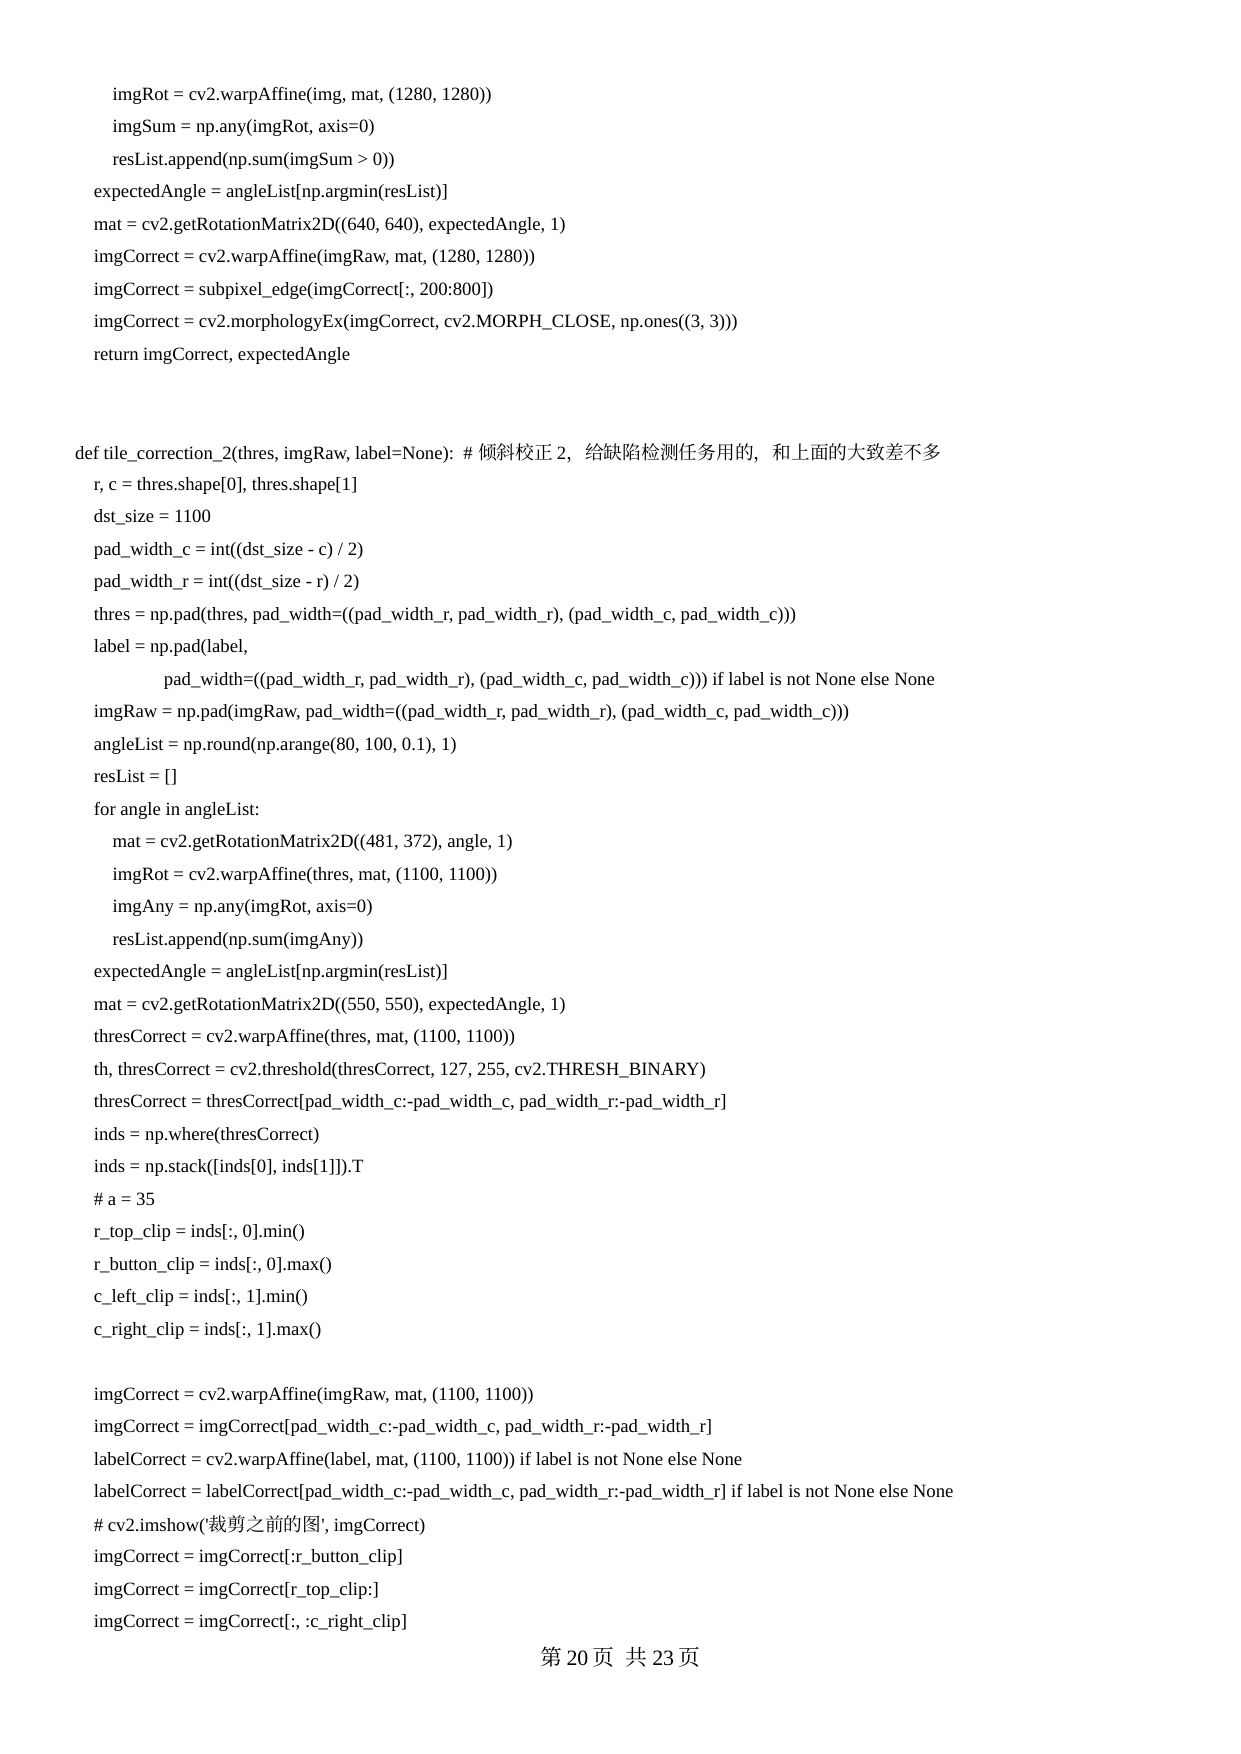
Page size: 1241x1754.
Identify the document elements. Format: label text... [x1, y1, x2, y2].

text expectedAngle = angleList[np.argmin(resList)] [75, 175, 1165, 207]
text inds = np.where(thresCorrect) [75, 1117, 1165, 1150]
text imgAny = np.any(imgRot, axis=0) [75, 890, 1165, 922]
text dst_size = 1100 [75, 500, 1165, 532]
text r, c = thres.shape[0], thres.shape[1] [75, 467, 1165, 500]
text pad_width=((pad_width_r, pad_width_r), (pad_width_c, pad_width_c))) if label is not None else None [75, 662, 1165, 695]
text imgCorrect = cv2.morphologyEx(imgCorrect, cv2.MORPH_CLOSE, np.ones((3, 3))) [75, 305, 1165, 337]
text for angle in angleList: [75, 792, 1165, 825]
text imgCorrect = subpixel_edge(imgCorrect[:, 200:800]) [75, 272, 1165, 305]
text def tile_correction_2(thres, imgRaw, label=None): # 倾斜校正2，给缺陷检测任务用的，和上面的大致差不多 [75, 435, 1165, 467]
text resList.append(np.sum(imgSum > 0)) [75, 142, 1165, 175]
text # cv2.imshow('裁剪之前的图', imgCorrect) [75, 1507, 1165, 1540]
text imgSum = np.any(imgRot, axis=0) [75, 110, 1165, 142]
text imgCorrect = imgCorrect[pad_width_c:-pad_width_c, pad_width_r:-pad_width_r] [75, 1410, 1165, 1442]
text imgRot = cv2.warpAffine(img, mat, (1280, 1280)) [75, 77, 1165, 110]
text c_left_clip = inds[:, 1].min() [75, 1280, 1165, 1312]
text imgRaw = np.pad(imgRaw, pad_width=((pad_width_r, pad_width_r), (pad_width_c, pad_width_c))) [75, 695, 1165, 727]
text thresCorrect = thresCorrect[pad_width_c:-pad_width_c, pad_width_r:-pad_width_r] [75, 1085, 1165, 1117]
text thresCorrect = cv2.warpAffine(thres, mat, (1100, 1100)) [75, 1020, 1165, 1052]
text imgCorrect = imgCorrect[r_top_clip:] [75, 1572, 1165, 1605]
text pad_width_r = int((dst_size - r) / 2) [75, 565, 1165, 597]
text angleList = np.round(np.arange(80, 100, 0.1), 1) [75, 727, 1165, 760]
text c_right_clip = inds[:, 1].max() [75, 1312, 1165, 1345]
text label = np.pad(label, [75, 630, 1165, 662]
text r_top_clip = inds[:, 0].min() [75, 1215, 1165, 1247]
text resList = [] [75, 760, 1165, 792]
text mat = cv2.getRotationMatrix2D((550, 550), expectedAngle, 1) [75, 987, 1165, 1020]
text inds = np.stack([inds[0], inds[1]]).T [75, 1150, 1165, 1182]
text imgCorrect = cv2.warpAffine(imgRaw, mat, (1280, 1280)) [75, 240, 1165, 272]
text return imgCorrect, expectedAngle [75, 337, 1165, 370]
text pad_width_c = int((dst_size - c) / 2) [75, 532, 1165, 565]
text imgCorrect = cv2.warpAffine(imgRaw, mat, (1100, 1100)) [75, 1377, 1165, 1410]
text imgRot = cv2.warpAffine(thres, mat, (1100, 1100)) [75, 857, 1165, 890]
text labelCorrect = cv2.warpAffine(label, mat, (1100, 1100)) if label is not None else None [75, 1442, 1165, 1475]
text mat = cv2.getRotationMatrix2D((640, 640), expectedAngle, 1) [75, 207, 1165, 240]
text mat = cv2.getRotationMatrix2D((481, 372), angle, 1) [75, 825, 1165, 857]
text thres = np.pad(thres, pad_width=((pad_width_r, pad_width_r), (pad_width_c, pad_width_c))) [75, 597, 1165, 630]
text resList.append(np.sum(imgAny)) [75, 922, 1165, 955]
text # a = 35 [75, 1182, 1165, 1215]
text th, thresCorrect = cv2.threshold(thresCorrect, 127, 255, cv2.THRESH_BINARY) [75, 1052, 1165, 1085]
text r_button_clip = inds[:, 0].max() [75, 1247, 1165, 1280]
text expectedAngle = angleList[np.argmin(resList)] [75, 955, 1165, 987]
text imgCorrect = imgCorrect[:, :c_right_clip] [75, 1605, 1165, 1637]
text labelCorrect = labelCorrect[pad_width_c:-pad_width_c, pad_width_r:-pad_width_r] if label is not None else None [75, 1475, 1165, 1507]
text imgCorrect = imgCorrect[:r_button_clip] [75, 1540, 1165, 1572]
